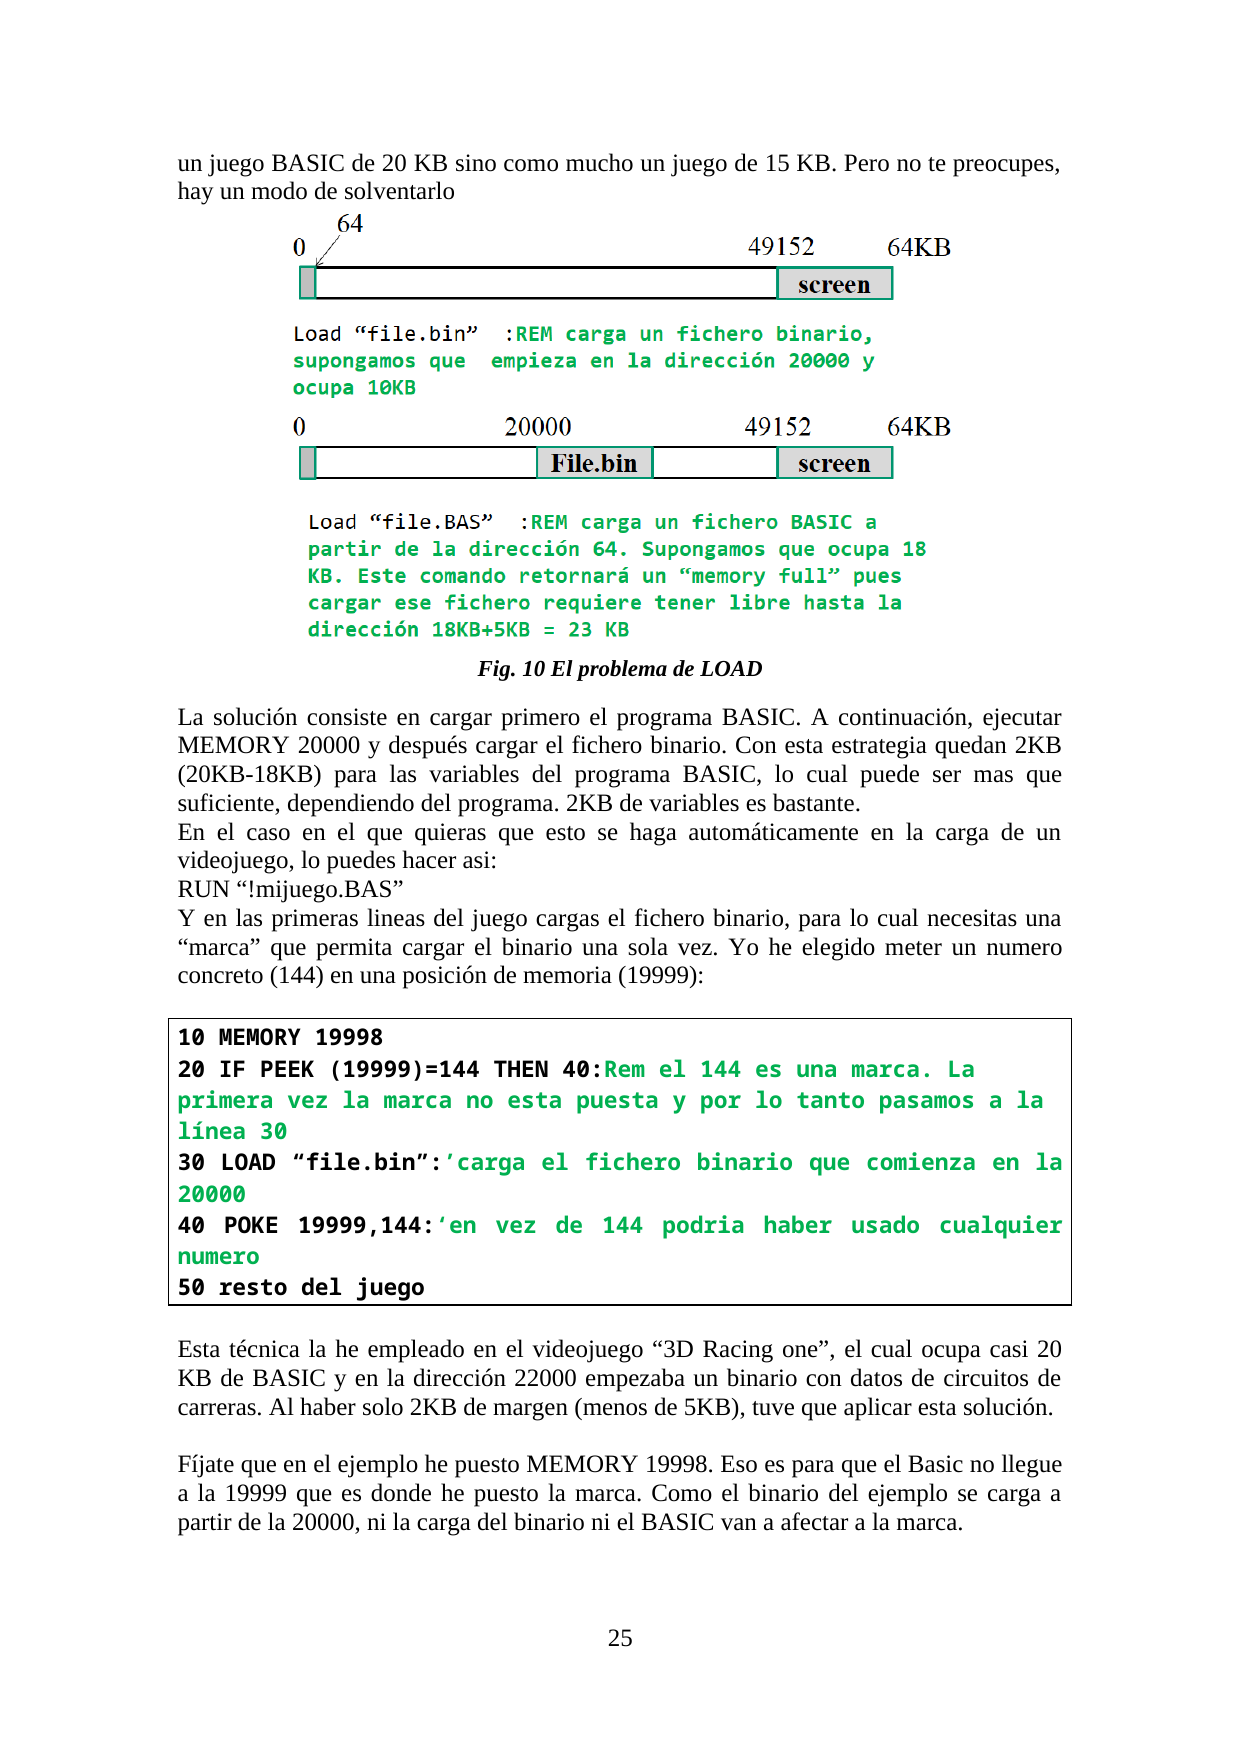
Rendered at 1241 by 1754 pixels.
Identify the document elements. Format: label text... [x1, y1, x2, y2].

text 50 resto del juego [169, 1268, 1071, 1304]
text Fig. 10 El problema de LOAD [177, 655, 1063, 681]
text 30 LOAD “file.bin”:’carga el fichero binario que comienza en la 20000 [177, 1146, 1063, 1209]
text 20 IF PEEK (19999)=144 THEN 40:Rem el 144 es una marca. La primera vez la marca no esta puesta y por lo tanto pasamos a la línea 30 [177, 1052, 1063, 1146]
text La solución consiste en cargar primero el programa BASIC. A continuación, ejecutar MEMORY 20000 y después cargar el fichero binario. Con esta estrategia quedan 2KB (20KB-18KB) para las variables del programa BASIC, lo cual puede ser mas que suficiente, dependiendo del programa. 2KB de variables es bastante. [177, 702, 1063, 817]
text 10 MEMORY 19998 [169, 1019, 1071, 1052]
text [177, 148, 1063, 205]
text Fíjate que en el ejemplo he puesto MEMORY 19998. Eso es para que el Basic no llegue a la 19999 que es donde he puesto la marca. Como el binario del ejemplo se carga a partir de la 20000, ni la carga del binario ni el BASIC van a afectar a la marca. [177, 1449, 1063, 1536]
text En el caso en el que quieras que esto se haga automáticamente en la carga de un videojuego, lo puedes hacer asi: [177, 817, 1063, 874]
text 40 POKE 19999,144:‘en vez de 144 podria haber usado cualquier numero [177, 1209, 1063, 1268]
text Y en las primeras lineas del juego cargas el fichero binario, para lo cual necesitas una “marca” que permita cargar el binario una sola vez. Yo he elegido meter un numero concreto (144) en una posición de memoria (19999): [177, 903, 1063, 989]
picture [282, 205, 958, 655]
text RUN “!mijuego.BAS” [177, 874, 1063, 903]
text Esta técnica la he empleado en el videojuego “3D Racing one”, el cual ocupa casi 20 KB de BASIC y en la dirección 22000 empezaba un binario con datos de circuitos de carreras. Al haber solo 2KB de margen (menos de 5KB), tuve que aplicar esta solución. [177, 1334, 1063, 1421]
